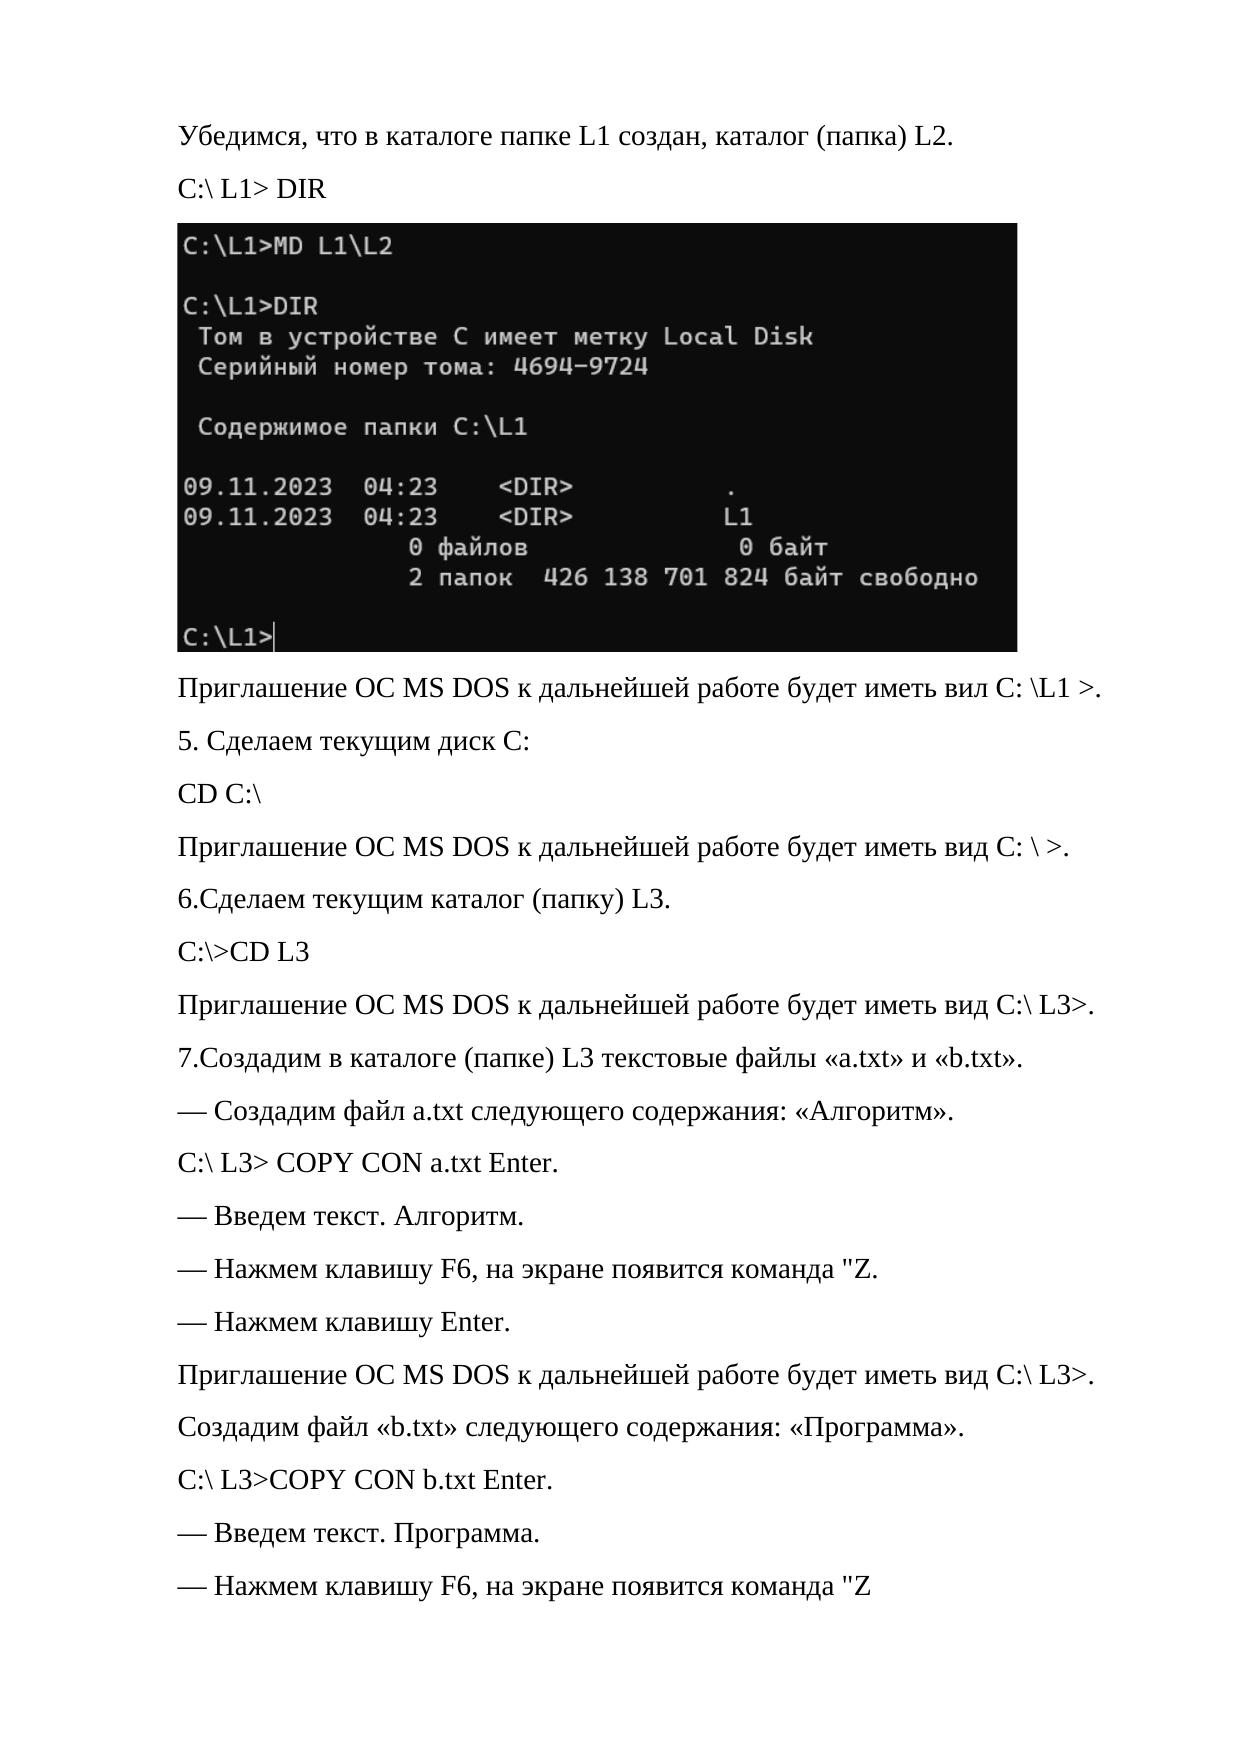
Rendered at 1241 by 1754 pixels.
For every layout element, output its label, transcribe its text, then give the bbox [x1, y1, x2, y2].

text CD C:\ [177, 776, 1152, 809]
text 7.Создадим в каталоге (папке) L3 текстовые файлы «a.txt» и «b.txt». [177, 1040, 1152, 1073]
text Создадим файл «b.txt» следующего содержания: «Программа». [177, 1409, 1152, 1443]
text C:\ L1> DIR [177, 171, 1152, 204]
text Приглашение ОС MS DOS к дальнейшей работе будет иметь вил С: \L1 >. [177, 670, 1152, 704]
text С:\ L3>COPY CON b.txt Enter. [177, 1462, 1152, 1496]
text C:\ L3> COPY CON a.txt Enter. [177, 1146, 1152, 1179]
picture [177, 223, 1018, 652]
text 5. Сделаем текущим диск С: [177, 723, 1152, 757]
text C:\>CD L3 [177, 934, 1152, 968]
text — Нажмем клавишу F6, на экране появится команда "Z [177, 1568, 1152, 1602]
text Убедимся, что в каталоге папке L1 создан, каталог (папка) L2. [177, 118, 1152, 152]
text Приглашение ОС MS DOS к дальнейшей работе будет иметь вид С:\ L3>. [177, 987, 1152, 1021]
text — Нажмем клавишу Enter. [177, 1304, 1152, 1337]
text 6.Сделаем текущим каталог (папку) L3. [177, 881, 1152, 915]
text — Создадим файл a.txt следующего содержания: «Алгоритм». [177, 1093, 1152, 1126]
text — Нажмем клавишу F6, на экране появится команда "Z. [177, 1251, 1152, 1285]
text Приглашение ОС MS DOS к дальнейшей работе будет иметь вид С: \ >. [177, 829, 1152, 862]
text — Введем текст. Алгоритм. [177, 1198, 1152, 1232]
text Приглашение ОС MS DOS к дальнейшей работе будет иметь вид С:\ L3>. [177, 1357, 1152, 1390]
text — Введем текст. Программа. [177, 1515, 1152, 1549]
